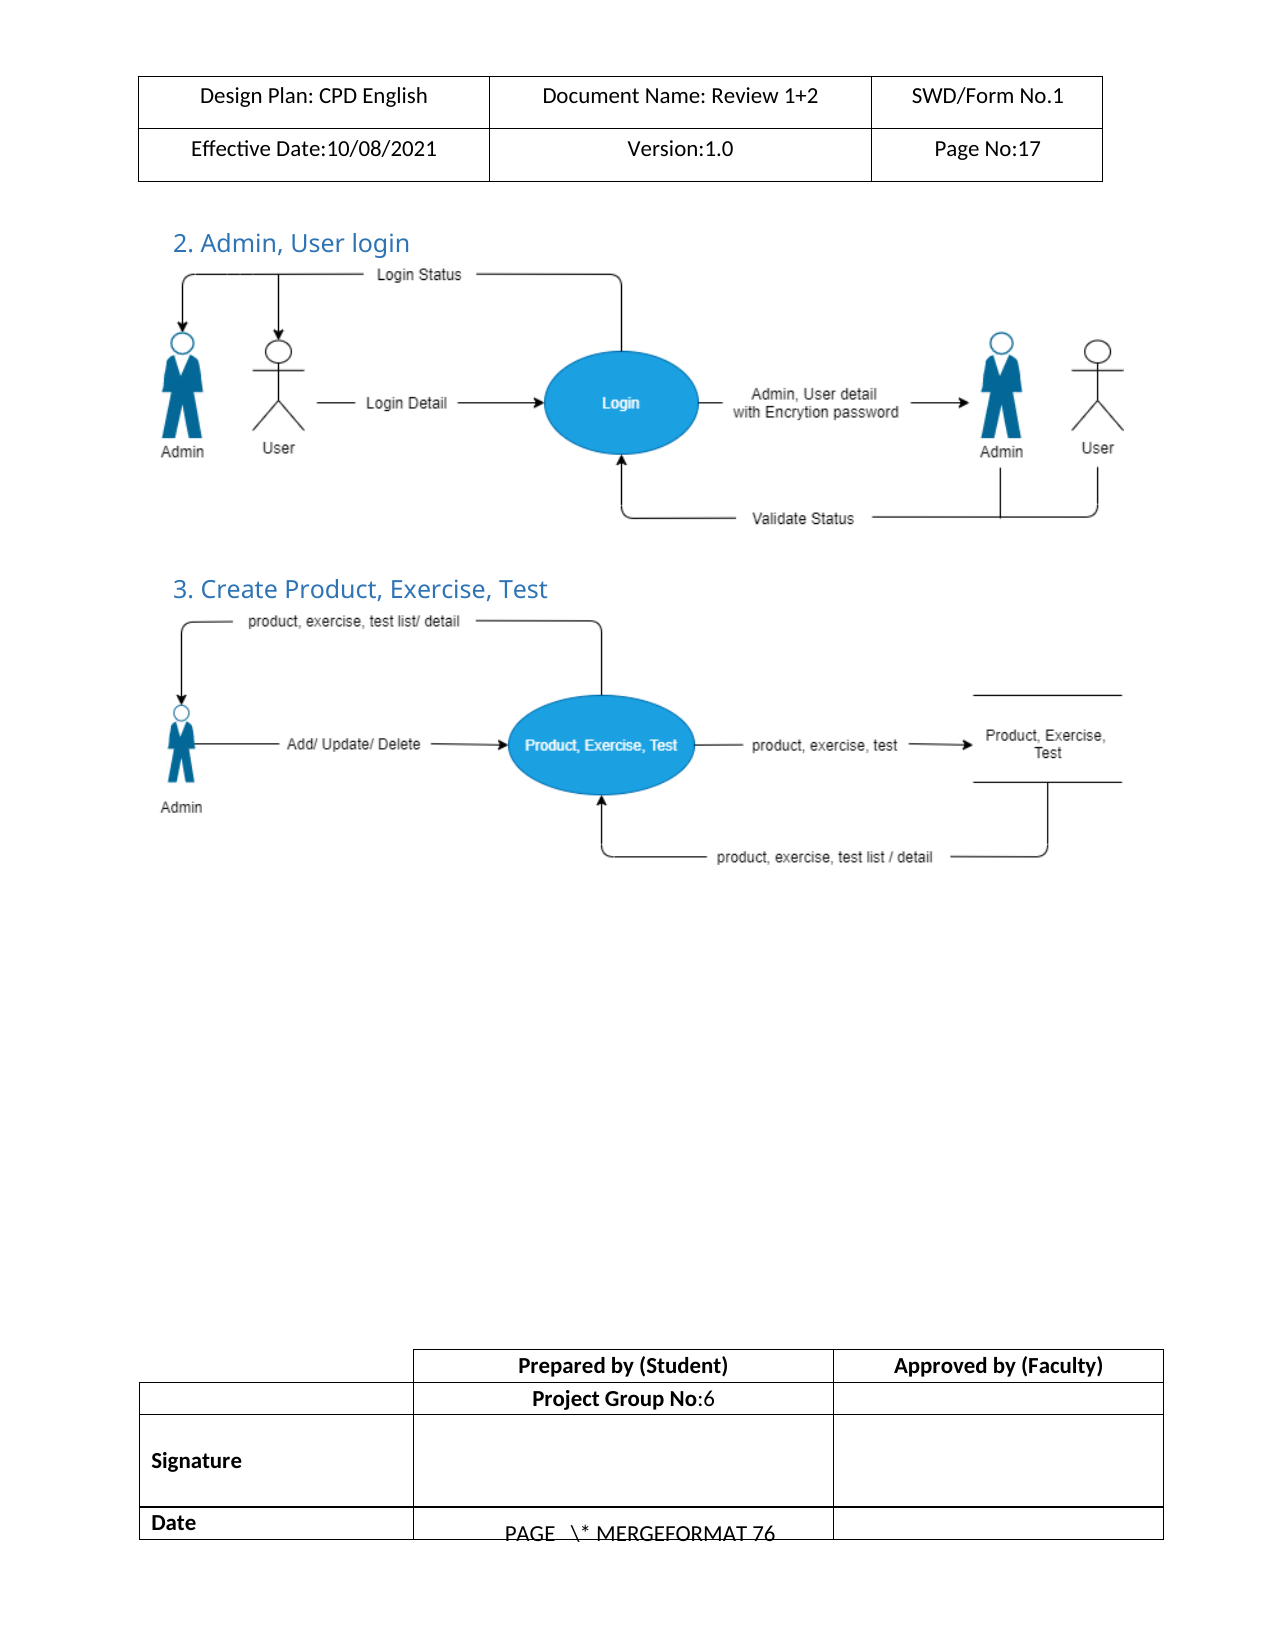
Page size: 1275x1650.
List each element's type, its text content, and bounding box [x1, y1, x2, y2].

subtitle Admin, User login [173, 225, 1125, 259]
picture [150, 262, 1124, 532]
subtitle Create Product, Exercise, Test [173, 571, 1125, 606]
picture [150, 608, 1124, 870]
